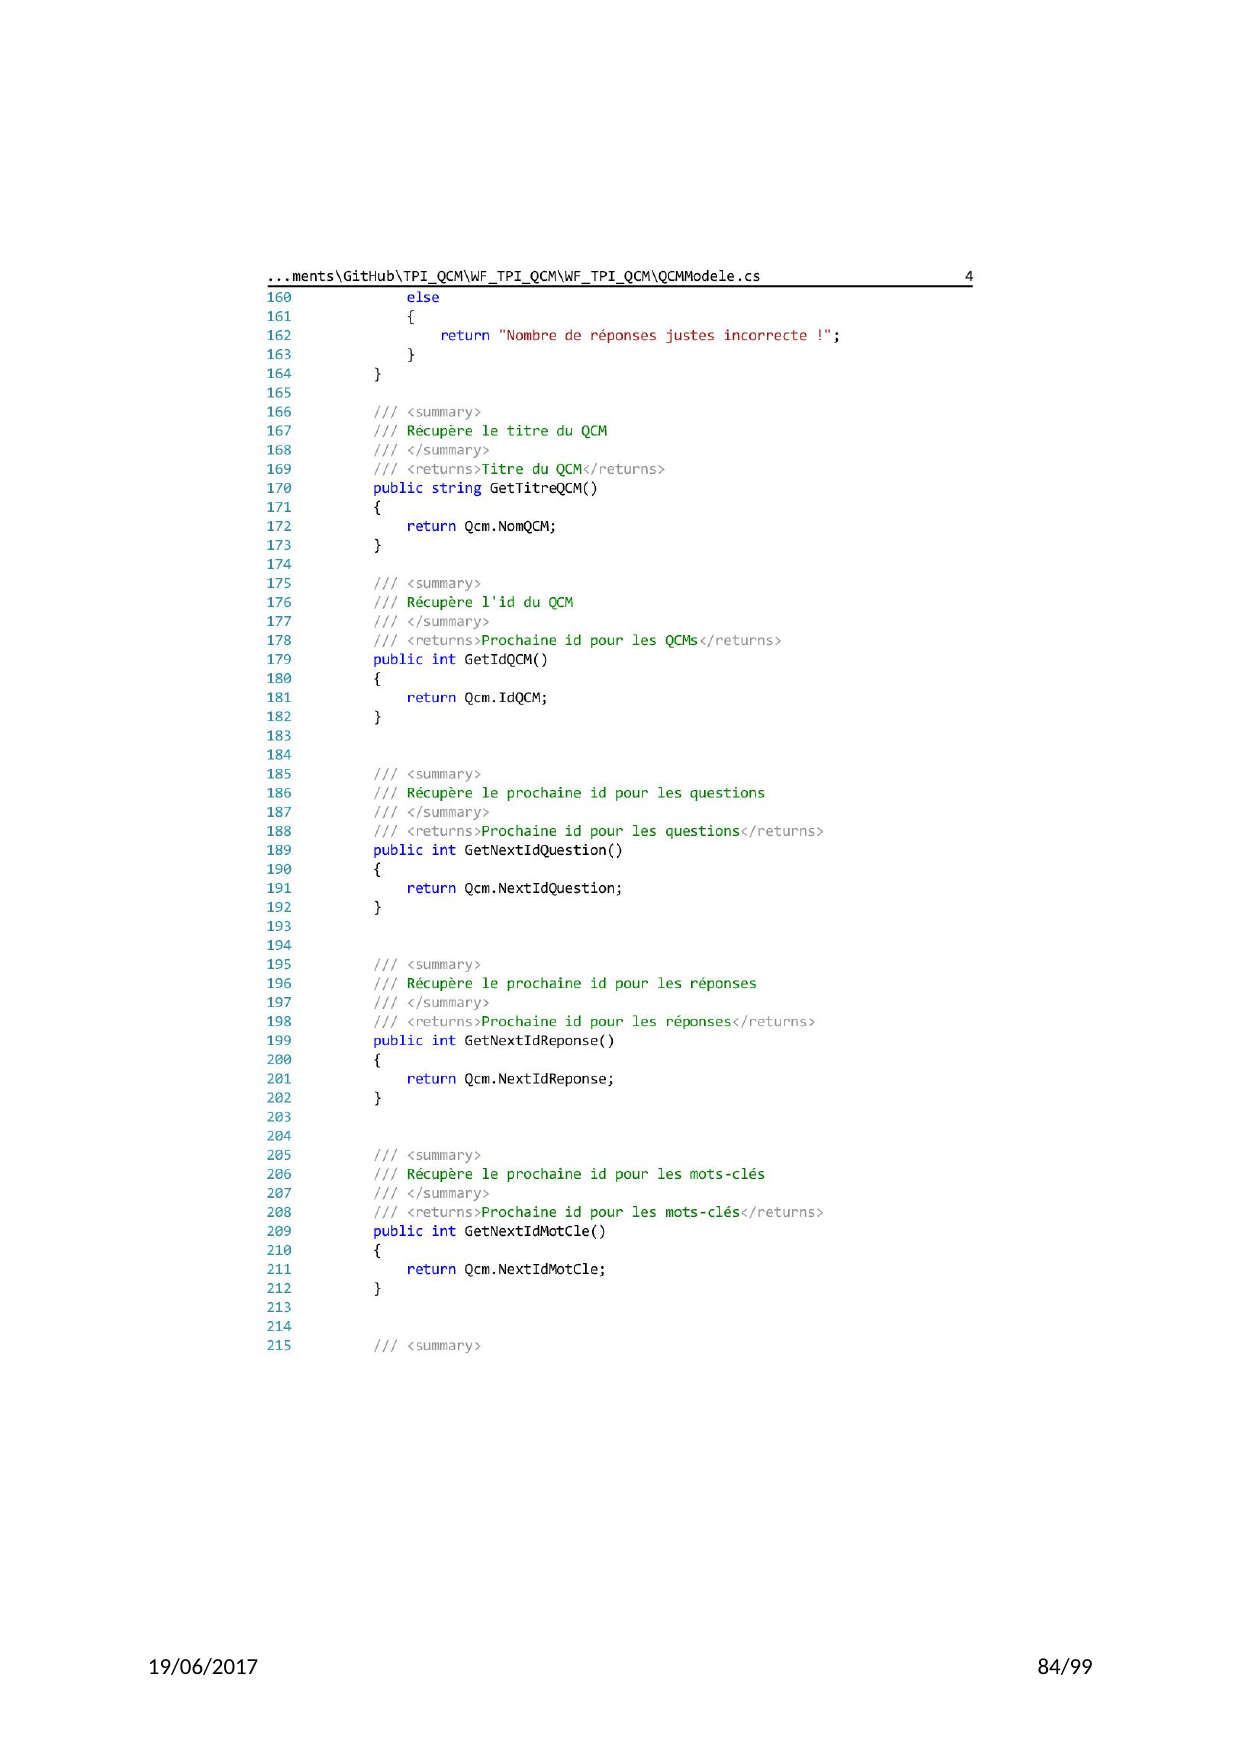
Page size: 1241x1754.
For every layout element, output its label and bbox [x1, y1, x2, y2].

picture [147, 147, 1093, 1484]
